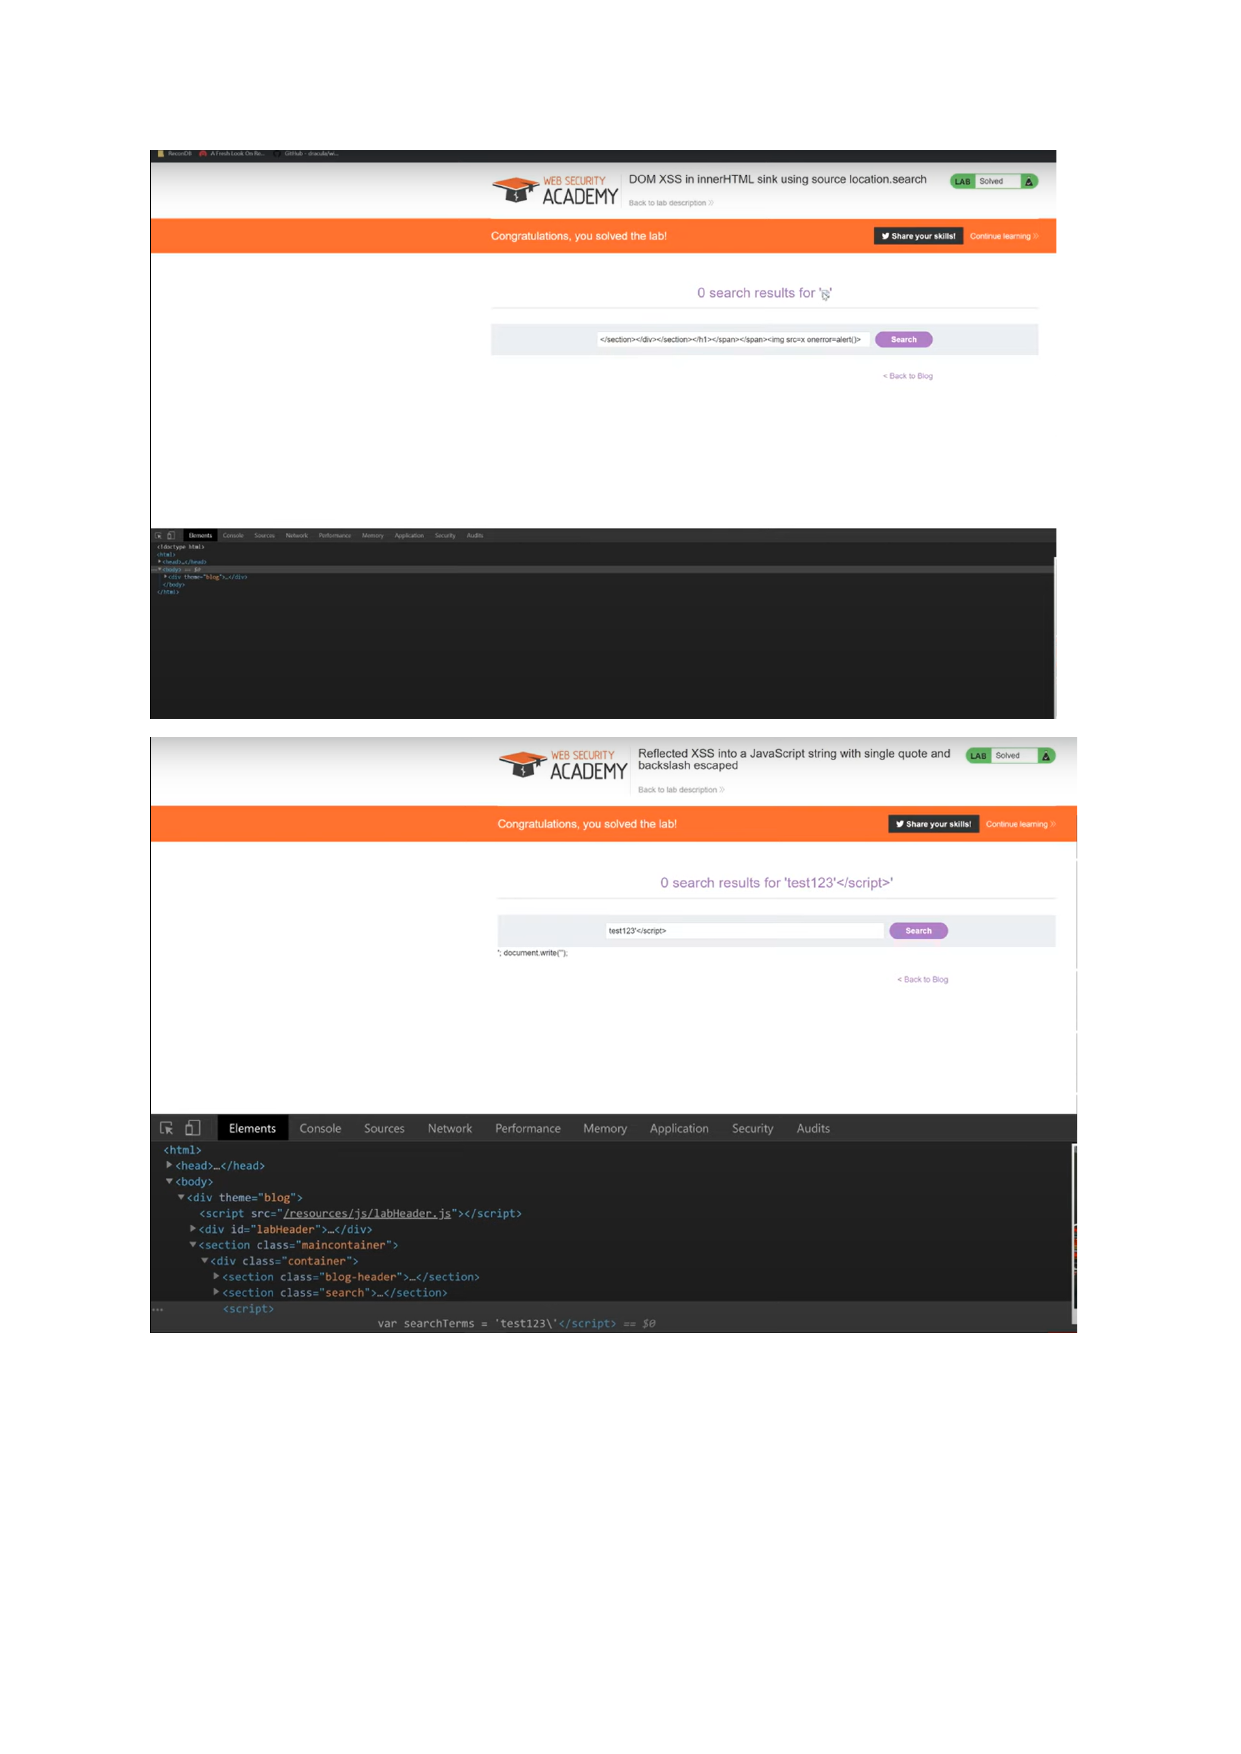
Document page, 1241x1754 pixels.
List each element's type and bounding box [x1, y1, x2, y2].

picture [150, 737, 1078, 1333]
picture [150, 150, 1057, 719]
